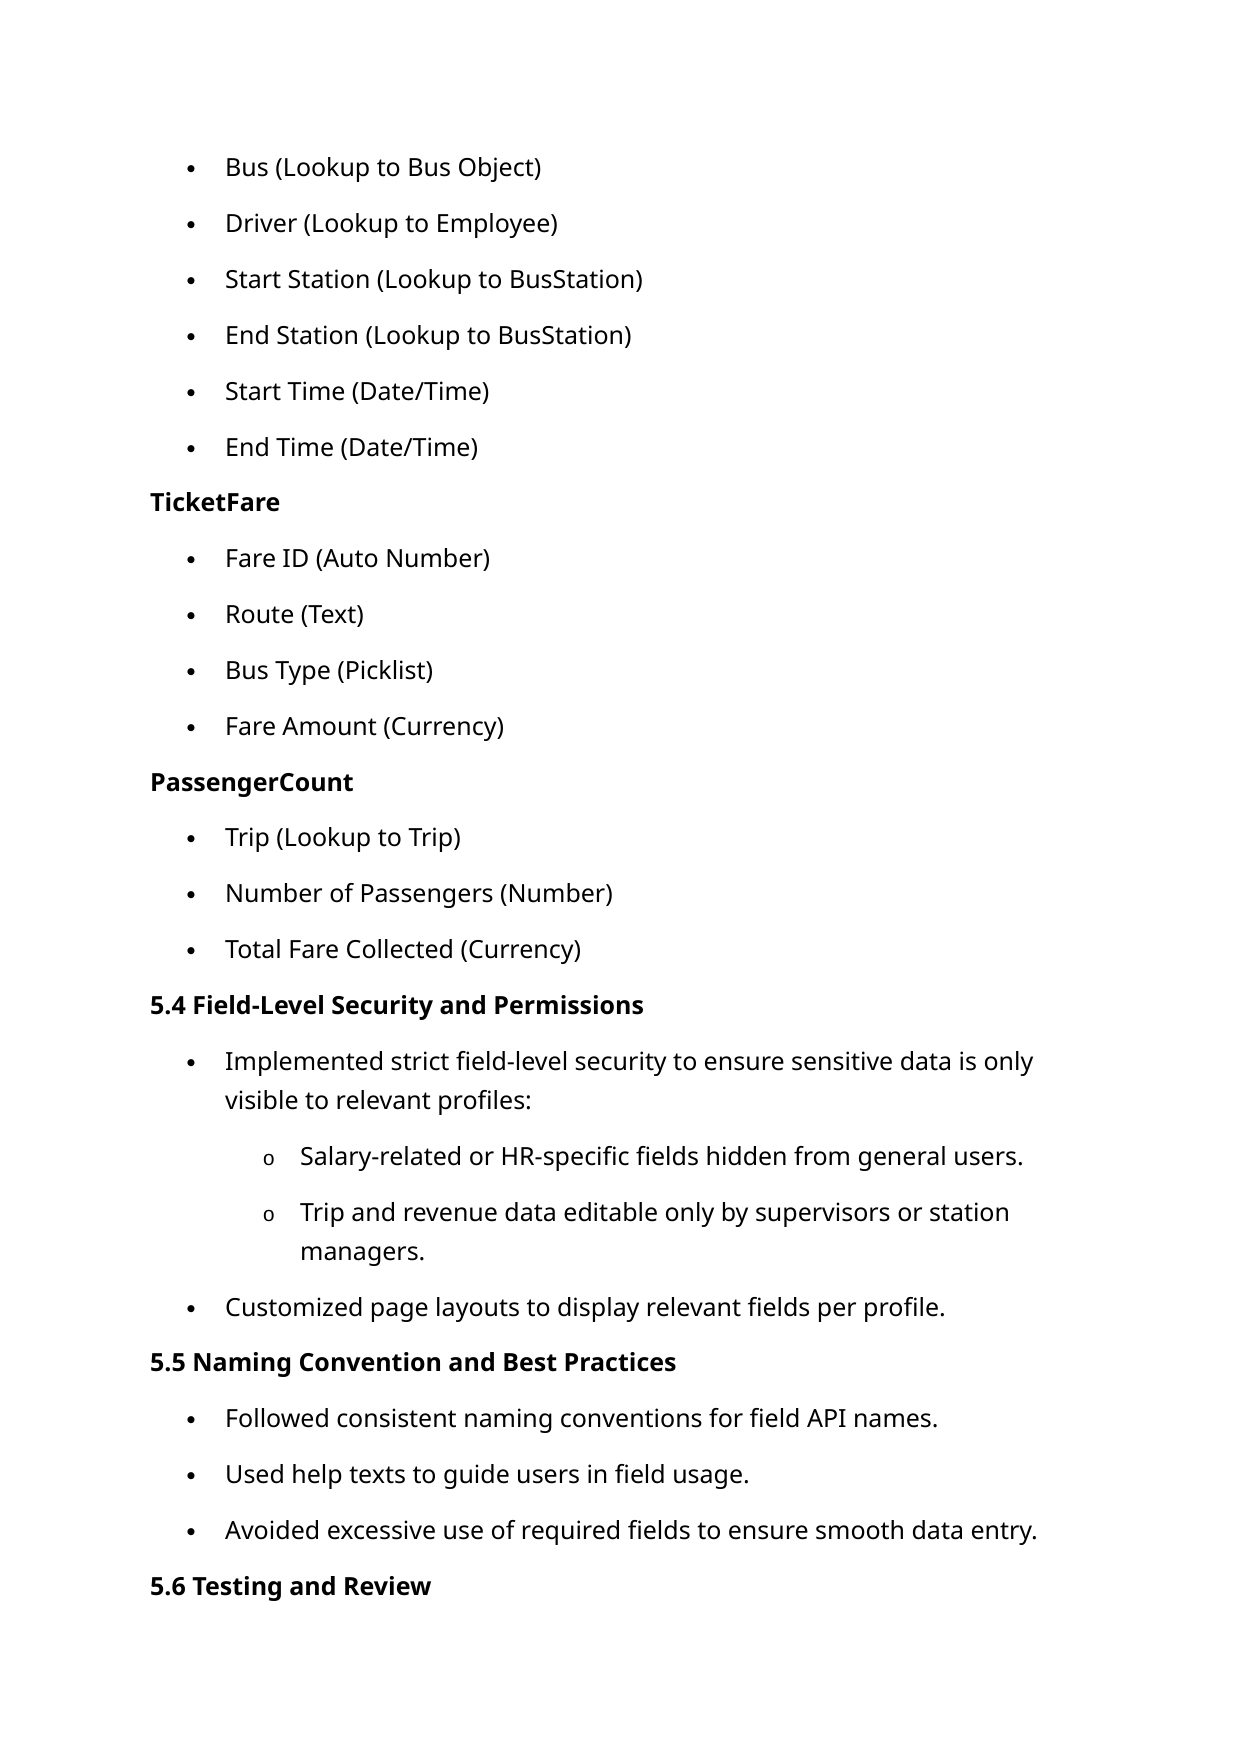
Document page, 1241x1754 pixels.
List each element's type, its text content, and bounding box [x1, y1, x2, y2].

list End Station (Lookup to BusStation) [187, 317, 1090, 352]
list Fare ID (Auto Number) [187, 541, 1090, 575]
list Followed consistent naming conventions for field API names. [187, 1401, 1090, 1435]
list Total Fare Collected (Currency) [187, 932, 1090, 966]
list Number of Passengers (Number) [187, 876, 1090, 910]
text 5.5 Naming Convention and Best Practices [150, 1345, 1090, 1379]
list Bus (Lookup to Bus Object) [187, 150, 1090, 184]
text TicketFare [150, 485, 1090, 519]
list Implemented strict field-level security to ensure sensitive data is only visible to relevant profiles: [187, 1043, 1090, 1117]
list Salary-related or HR-specific fields hidden from general users. [262, 1138, 1090, 1172]
list Driver (Lookup to Employee) [187, 206, 1090, 240]
list Start Time (Date/Time) [187, 373, 1090, 407]
list Trip (Lookup to Trip) [187, 820, 1090, 854]
text 5.6 Testing and Review [150, 1568, 1090, 1602]
list Trip and revenue data editable only by supervisors or station managers. [262, 1194, 1090, 1267]
list Fare Amount (Currency) [187, 708, 1090, 742]
list Avoided excessive use of required fields to ensure smooth data entry. [187, 1512, 1090, 1547]
list Route (Text) [187, 597, 1090, 631]
list Bus Type (Picklist) [187, 652, 1090, 687]
text 5.4 Field-Level Security and Permissions [150, 987, 1090, 1022]
list Start Station (Lookup to BusStation) [187, 262, 1090, 296]
list Used help texts to guide users in field usage. [187, 1457, 1090, 1491]
list Customized page layouts to display relevant fields per profile. [187, 1289, 1090, 1323]
text PassengerCount [150, 764, 1090, 798]
list End Time (Date/Time) [187, 429, 1090, 463]
